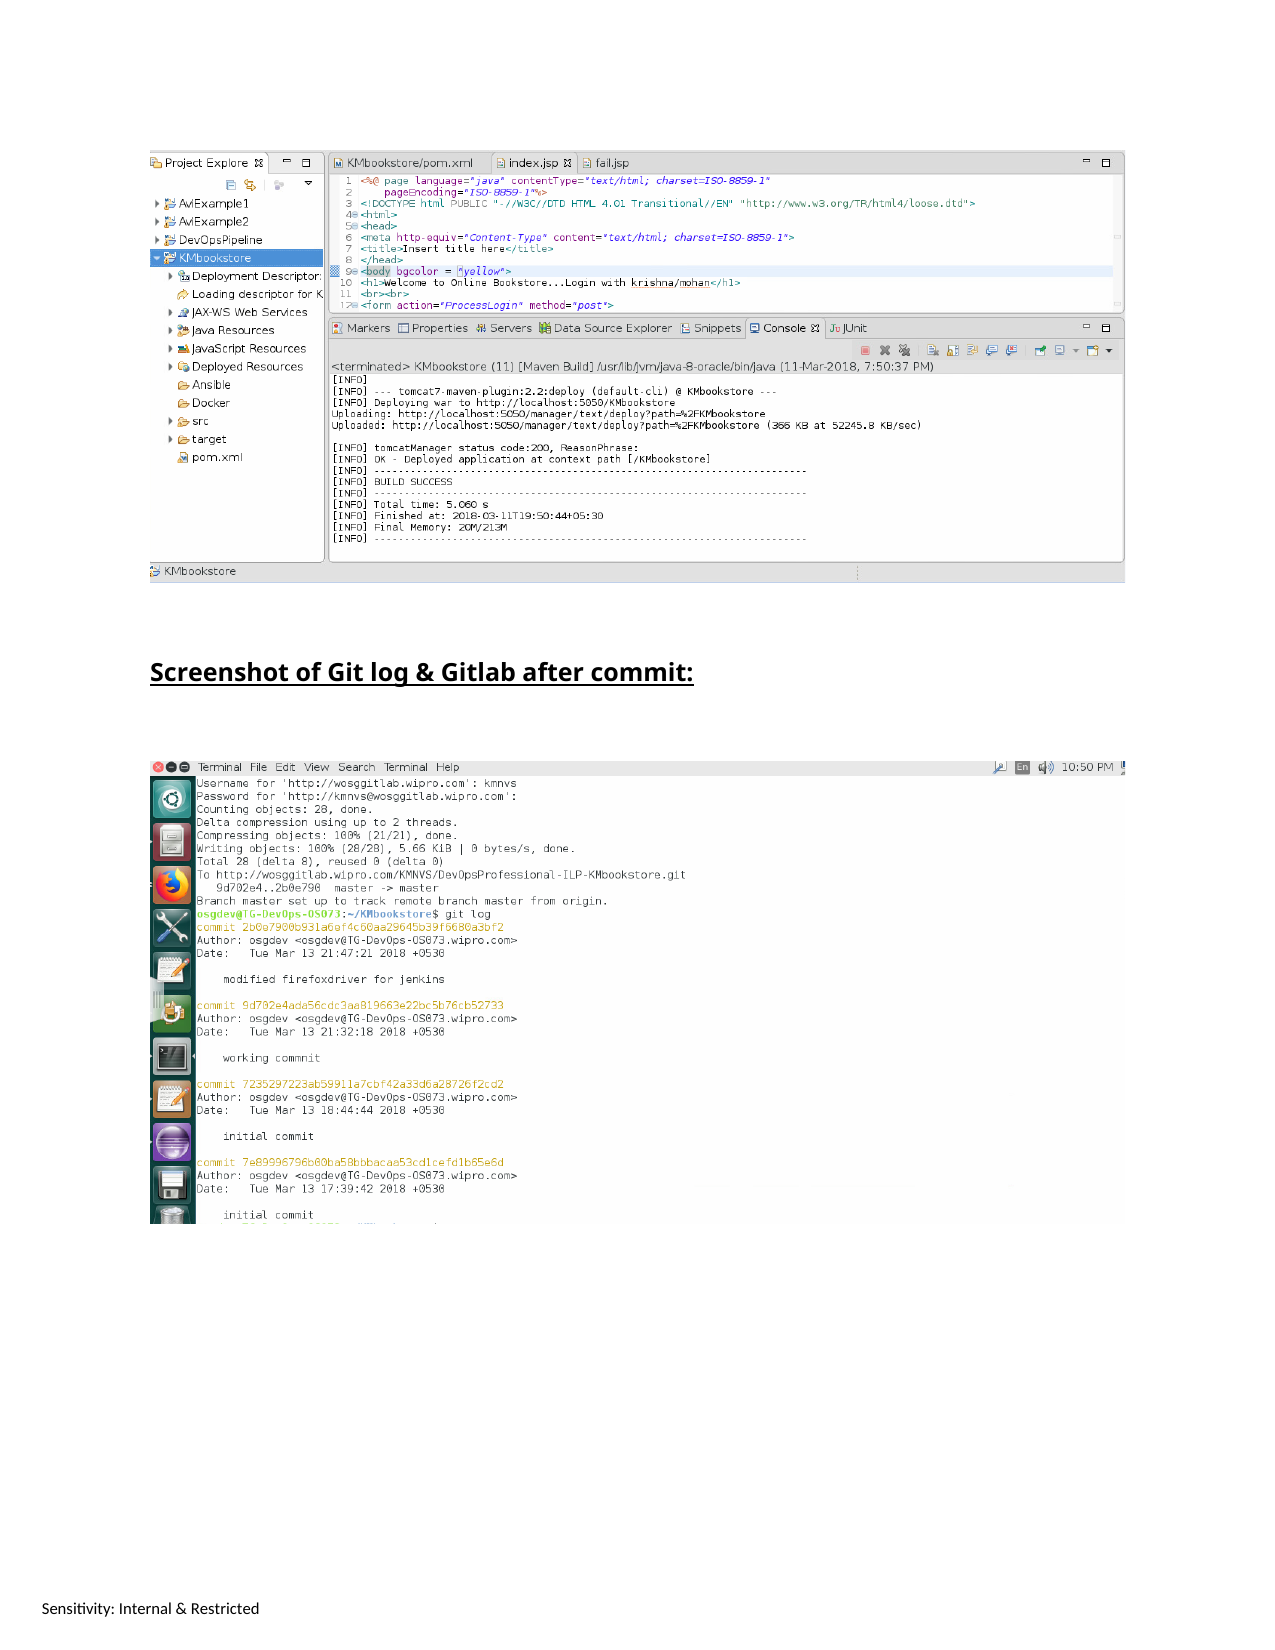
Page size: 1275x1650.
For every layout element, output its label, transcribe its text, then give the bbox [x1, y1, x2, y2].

picture [150, 761, 1125, 1224]
picture [150, 150, 1125, 583]
text Screenshot of Git log & Gitlab after commit: [150, 655, 1125, 689]
